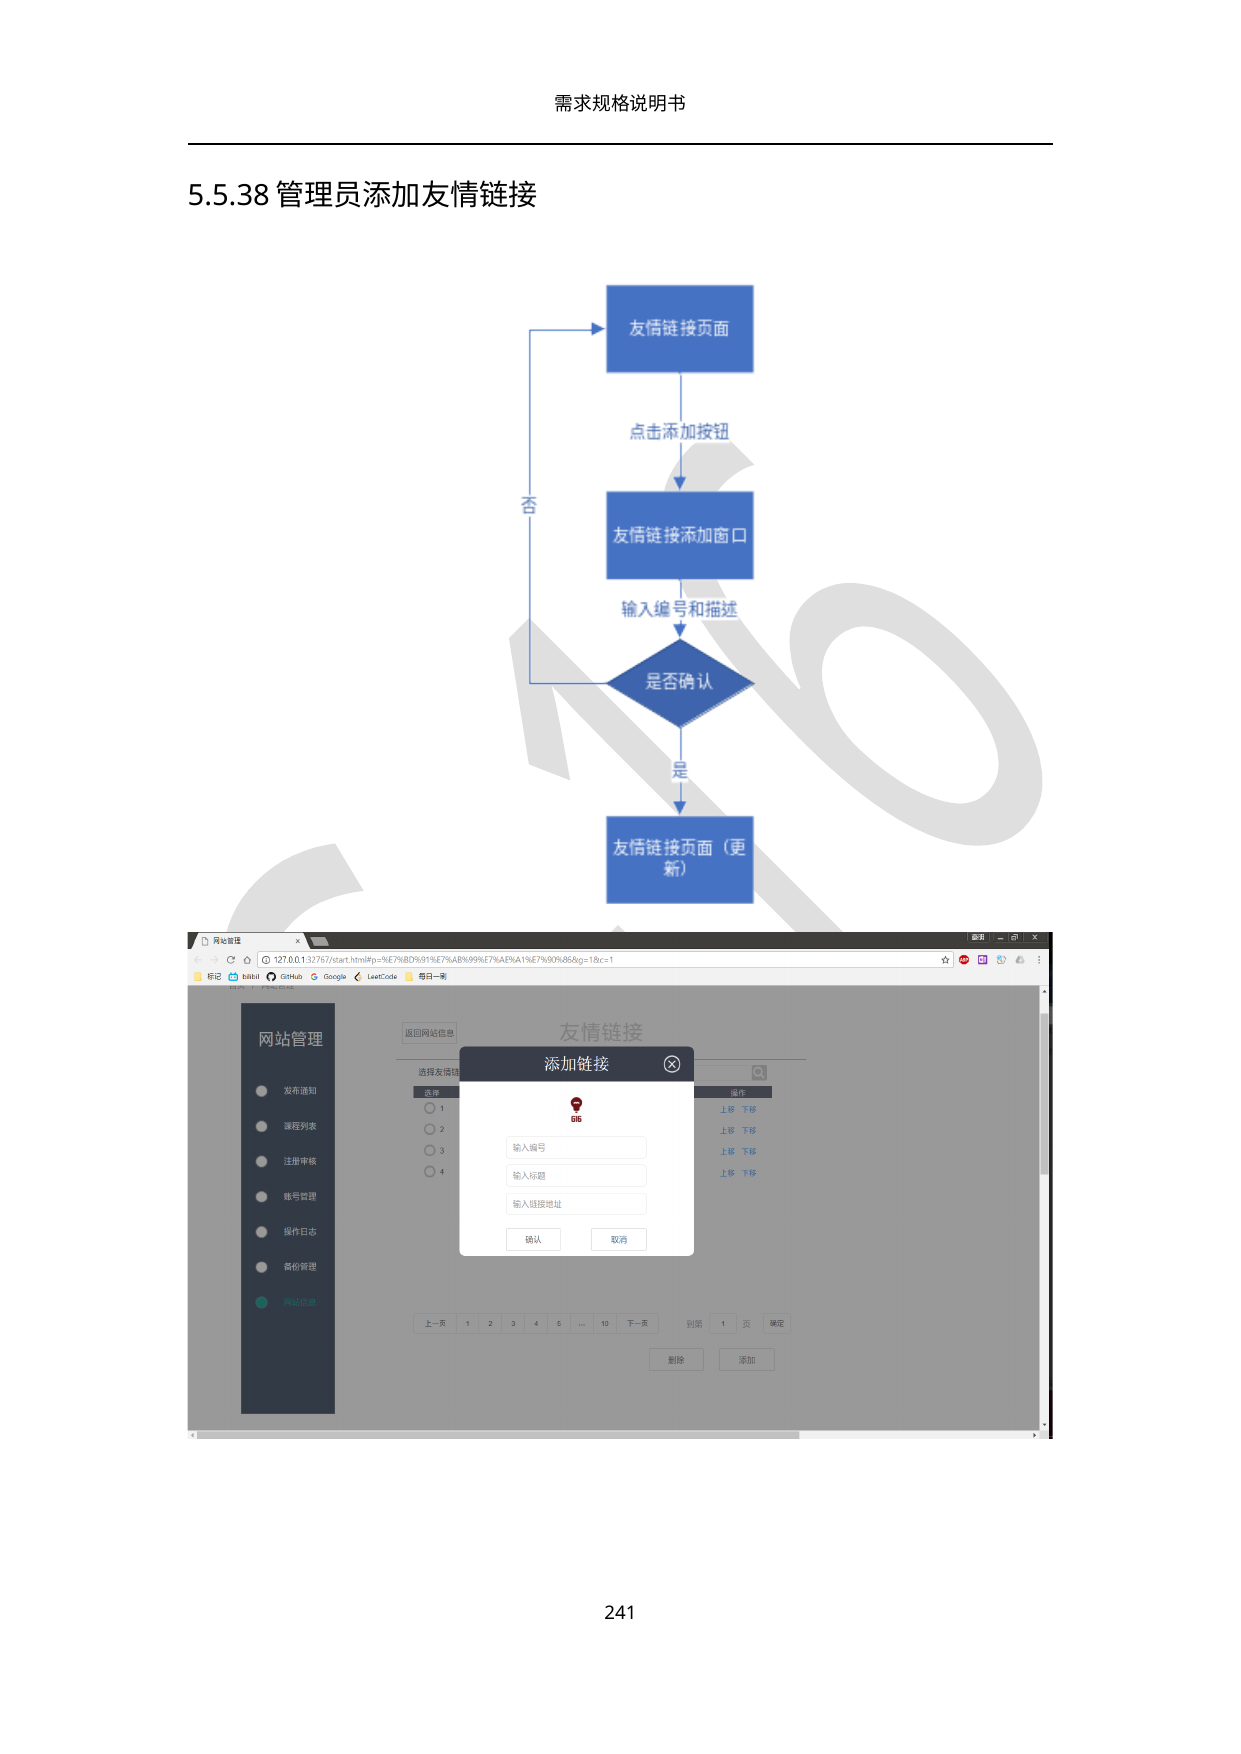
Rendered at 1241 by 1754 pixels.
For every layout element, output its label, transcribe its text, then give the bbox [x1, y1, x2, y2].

picture [187, 932, 1053, 1439]
subtitle 管理员添加友情链接 [187, 160, 1053, 225]
